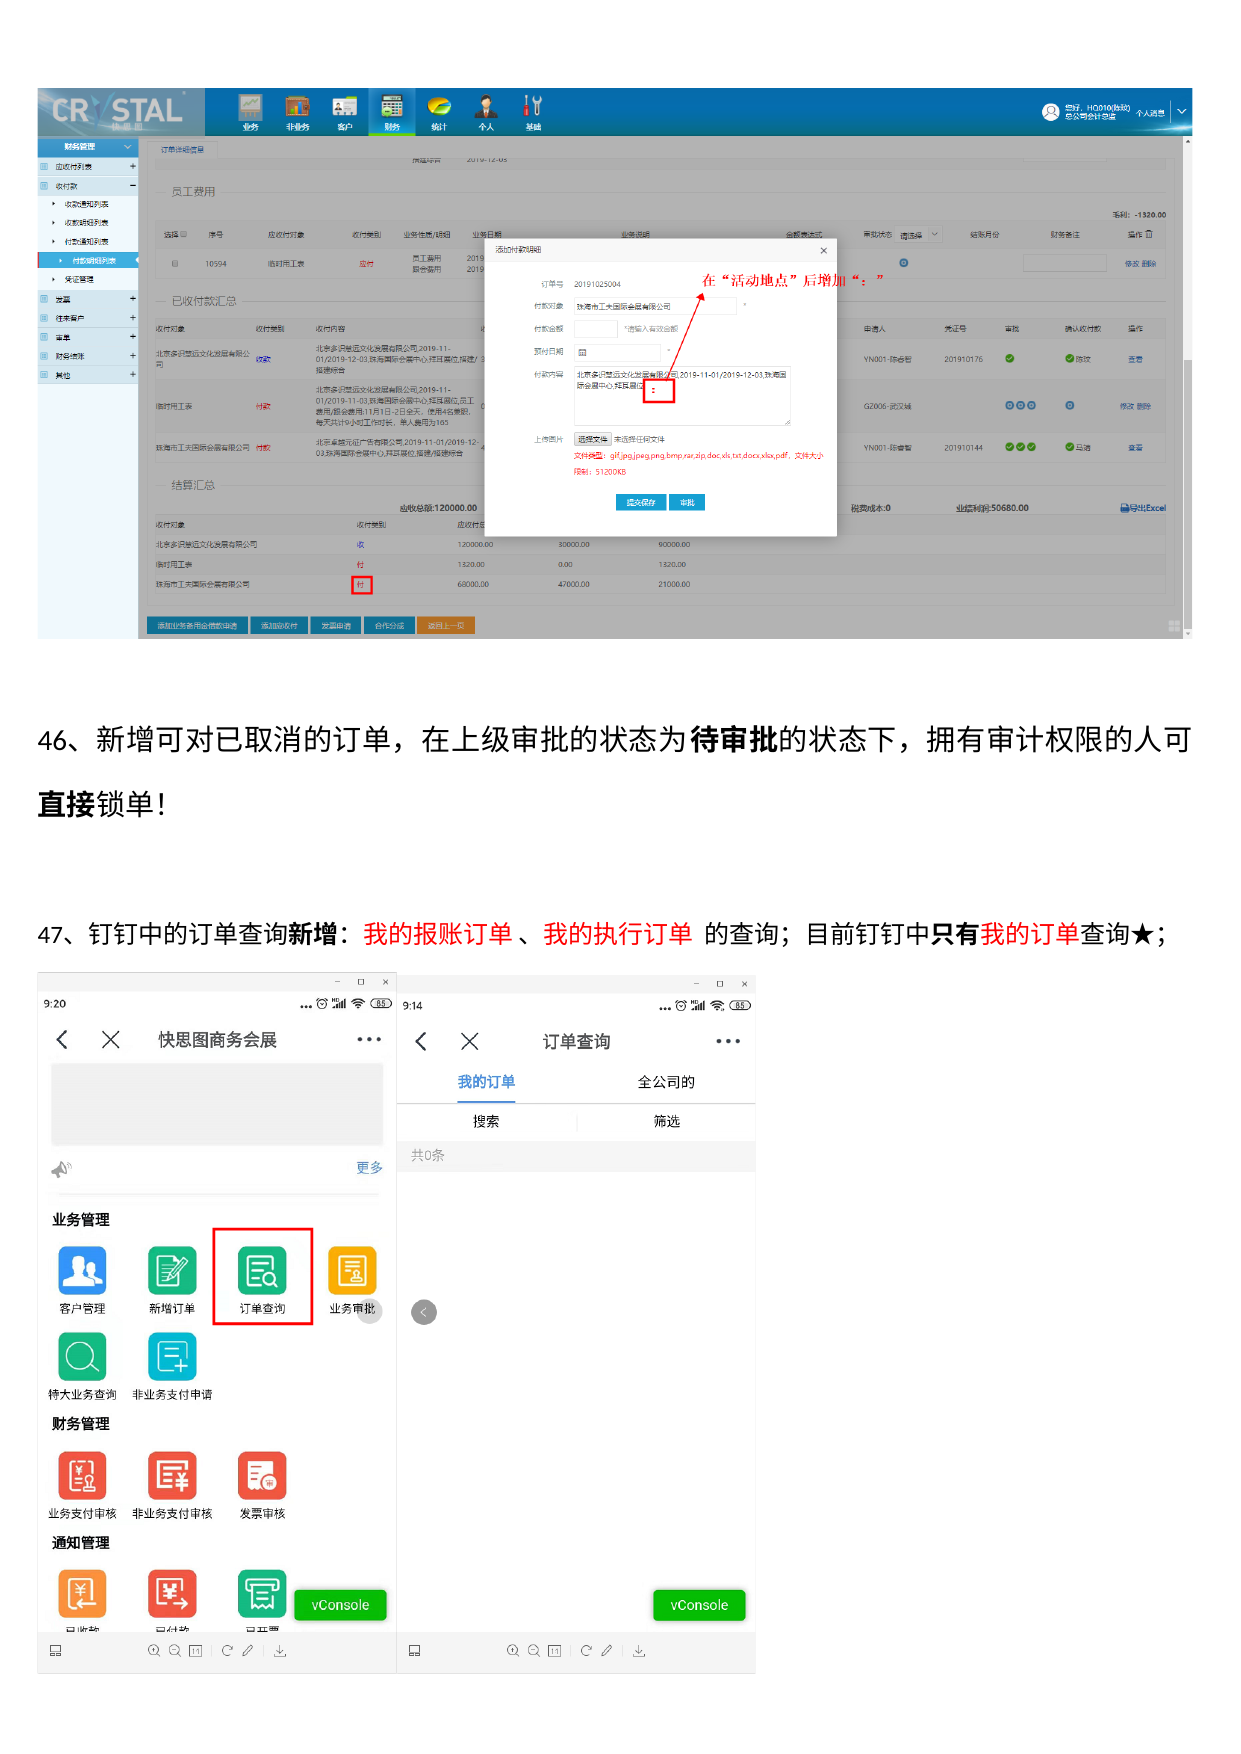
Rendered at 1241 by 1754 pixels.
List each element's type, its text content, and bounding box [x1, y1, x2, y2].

list 钉钉中的订单查询新增：我的报账订单 、我的执行订单 的查询；目前钉钉中只有我的订单查询★； [37, 901, 1194, 966]
picture [37, 88, 1193, 639]
picture [37, 972, 756, 1674]
list 新增可对已取消的订单，在上级审批的状态为待审批的状态下，拥有审计权限的人可直接锁单！ [37, 706, 1194, 836]
